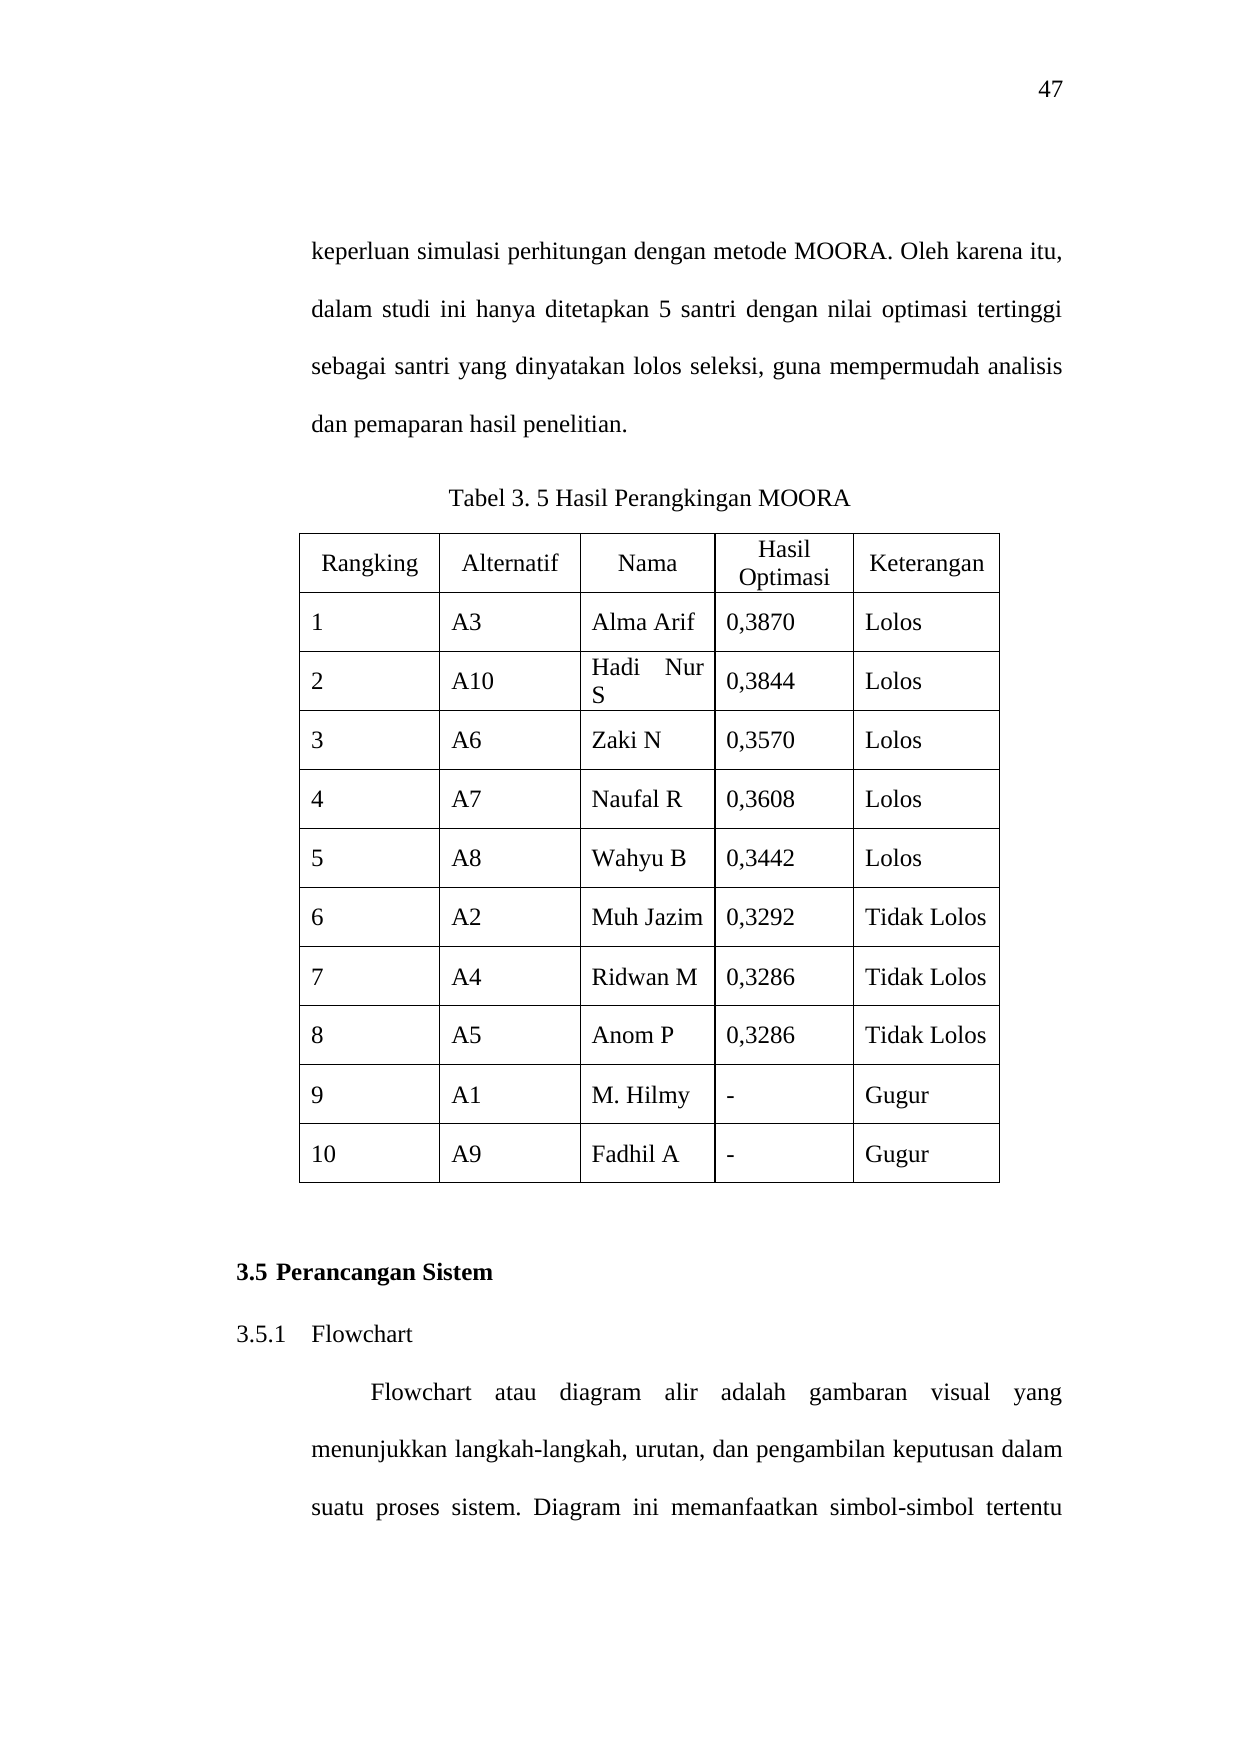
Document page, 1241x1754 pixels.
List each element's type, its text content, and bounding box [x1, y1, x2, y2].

table_cell 4 [300, 770, 439, 828]
table_cell 3 [300, 711, 439, 769]
table_cell A5 [440, 1006, 580, 1064]
table_header Nama [581, 534, 714, 592]
subtitle Perancangan Sistem [236, 1257, 1063, 1286]
table_cell Muh Jazim [581, 888, 714, 946]
table_cell - [716, 1065, 853, 1123]
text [311, 236, 1063, 437]
table_cell Lolos [854, 593, 999, 651]
table_cell Fadhil A [581, 1124, 714, 1182]
table_cell 2 [300, 652, 439, 710]
table_cell Gugur [854, 1065, 999, 1123]
table_cell A3 [440, 593, 580, 651]
table_cell 0,3844 [716, 652, 853, 710]
table_cell 6 [300, 888, 439, 946]
table_cell A6 [440, 711, 580, 769]
table_cell A10 [440, 652, 580, 710]
table_cell Gugur [854, 1124, 999, 1182]
table_cell Lolos [854, 711, 999, 769]
table_cell - [716, 1124, 853, 1182]
table_cell Tidak Lolos [854, 947, 999, 1005]
table_cell 1 [300, 593, 439, 651]
table_cell 10 [300, 1124, 439, 1182]
table_cell Zaki N [581, 711, 714, 769]
table_cell Wahyu B [581, 829, 714, 887]
table_cell 0,3608 [716, 770, 853, 828]
table_header Hasil Optimasi [716, 534, 853, 592]
table_cell A7 [440, 770, 580, 828]
table_cell 0,3292 [716, 888, 853, 946]
subtitle Flowchart [236, 1319, 1063, 1348]
table_cell 8 [300, 1006, 439, 1064]
table_cell 0,3870 [716, 593, 853, 651]
table_cell Anom P [581, 1006, 714, 1064]
table_header Keterangan [854, 534, 999, 592]
table_cell 0,3286 [716, 947, 853, 1005]
table_cell Lolos [854, 829, 999, 887]
table_cell 0,3442 [716, 829, 853, 887]
table_cell 7 [300, 947, 439, 1005]
table_cell 0,3286 [716, 1006, 853, 1064]
table_cell Tidak Lolos [854, 888, 999, 946]
table_cell Alma Arif [581, 593, 714, 651]
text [311, 1377, 1063, 1520]
table_cell M. Hilmy [581, 1065, 714, 1123]
table_cell Lolos [854, 652, 999, 710]
table_cell 9 [300, 1065, 439, 1123]
table_cell A9 [440, 1124, 580, 1182]
table_cell A2 [440, 888, 580, 946]
table_header Rangking [300, 534, 439, 592]
table_cell A4 [440, 947, 580, 1005]
table_header Alternatif [440, 534, 580, 592]
table_cell Tidak Lolos [854, 1006, 999, 1064]
table_cell 5 [300, 829, 439, 887]
table_cell Hadi Nur S [581, 652, 714, 710]
table_cell Lolos [854, 770, 999, 828]
table_cell A1 [440, 1065, 580, 1123]
table_cell Naufal R [581, 770, 714, 828]
table_cell A8 [440, 829, 580, 887]
table_cell 0,3570 [716, 711, 853, 769]
text Tabel 3. 5 Hasil Perangkingan MOORA [236, 483, 1063, 512]
table_cell Ridwan M [581, 947, 714, 1005]
